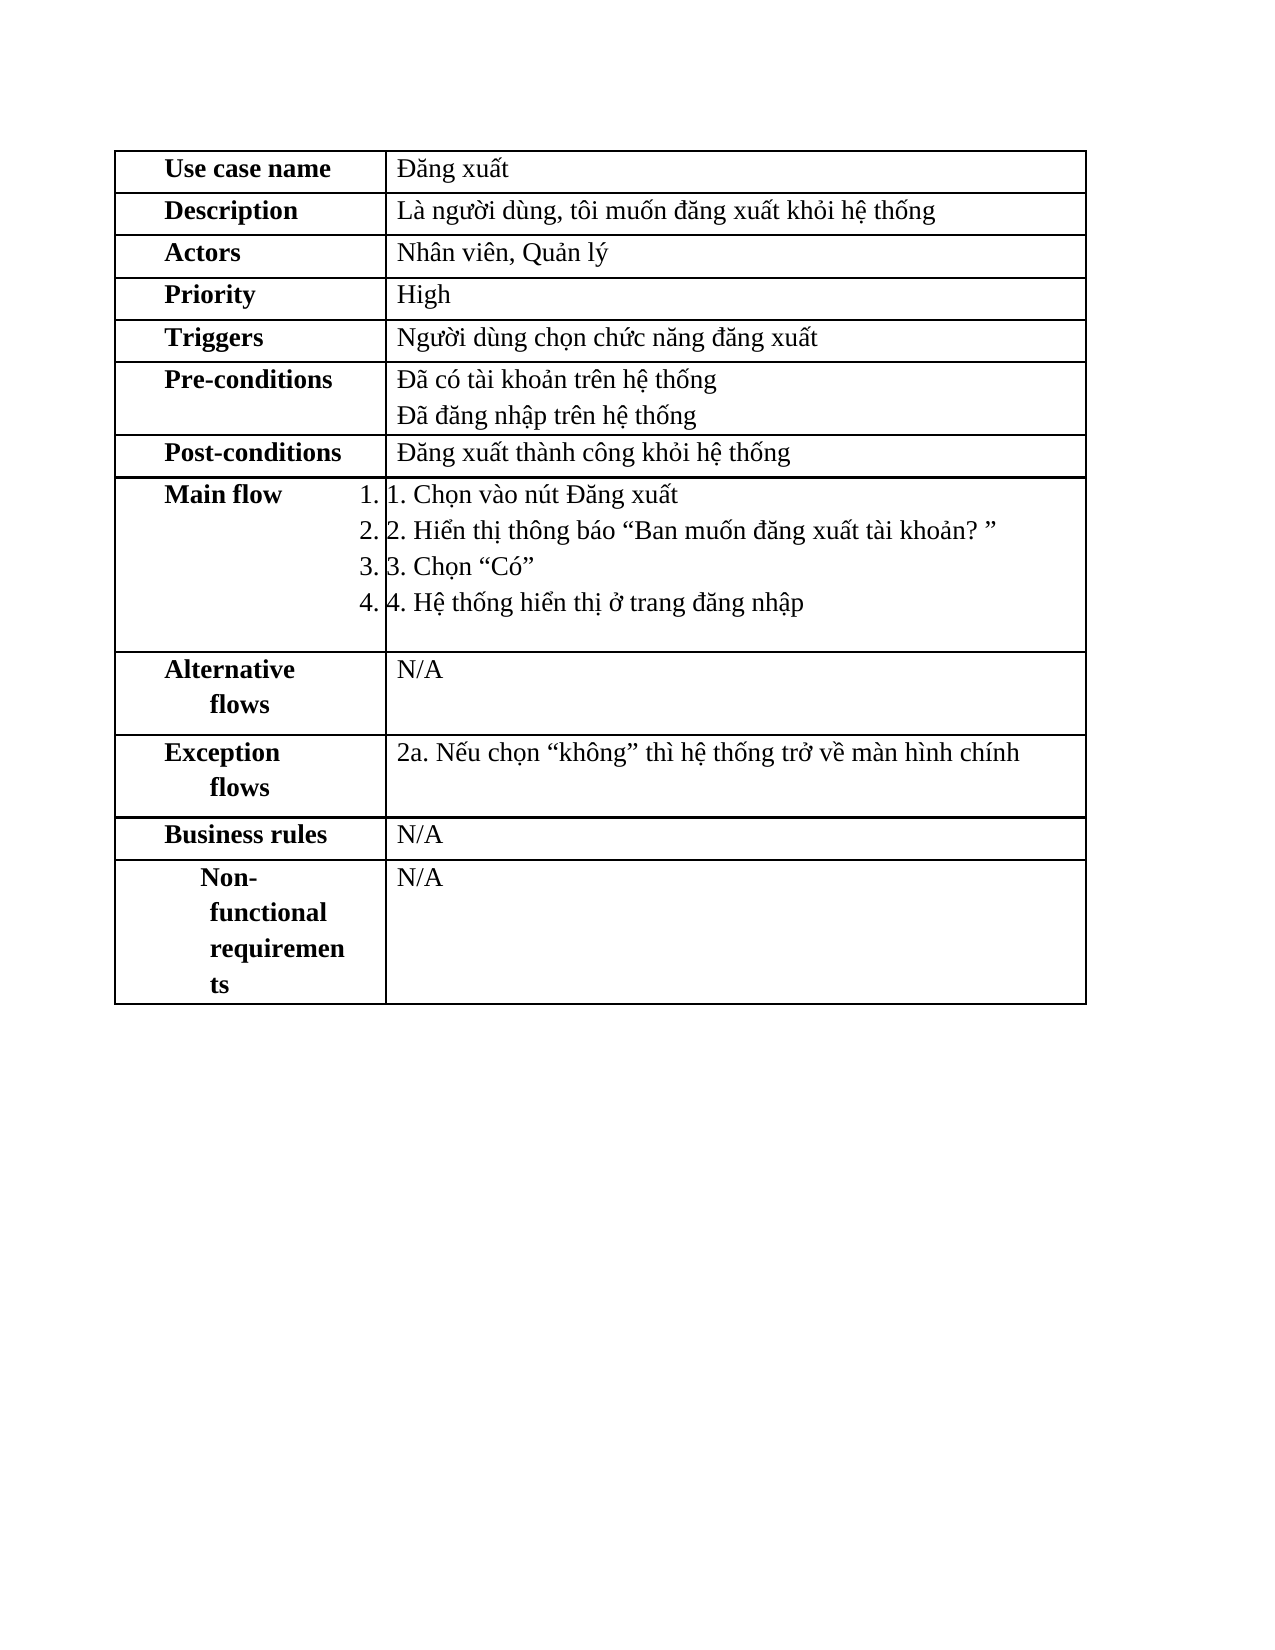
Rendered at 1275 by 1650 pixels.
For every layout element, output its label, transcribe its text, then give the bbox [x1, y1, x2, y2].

table_cell Alternative flows [116, 653, 385, 734]
table_cell Priority [116, 279, 385, 319]
table_cell Actors [116, 236, 385, 277]
table_cell Đăng xuất thành công khỏi hệ thống [387, 436, 1085, 476]
table_cell Triggers [116, 321, 385, 361]
table_cell Pre-conditions [116, 363, 385, 434]
table_cell Description [116, 194, 385, 234]
table_cell Main flow [116, 479, 385, 651]
table_cell Post-conditions [116, 436, 385, 476]
table_cell High [387, 279, 1085, 319]
table_cell Người dùng chọn chức năng đăng xuất [387, 321, 1085, 361]
table_cell N/A [387, 819, 1085, 859]
table_cell N/A [387, 653, 1085, 734]
table_cell Exception flows [116, 736, 385, 816]
table_cell 2a. Nếu chọn “không” thì hệ thống trở về màn hình chính [387, 736, 1085, 816]
table_cell Non-functional requirements [116, 861, 385, 1003]
table_cell N/A [387, 861, 1085, 1003]
table_cell 1. 1. Chọn vào nút Đăng xuất 2. 2. Hiển thị thông báo “Ban muốn đăng xuất tài khoản? ” 3. 3. Chọn “Có” 4. 4. Hệ thống hiển thị ở trang đăng nhập [387, 479, 1085, 651]
table_cell Đã có tài khoản trên hệ thống Đã đăng nhập trên hệ thống [387, 363, 1085, 434]
table_cell Business rules [116, 819, 385, 859]
table_cell Là người dùng, tôi muốn đăng xuất khỏi hệ thống [387, 194, 1085, 234]
table_cell Đăng xuất [387, 152, 1085, 192]
table_cell Nhân viên, Quản lý [387, 236, 1085, 277]
table_cell Use case name [116, 152, 385, 192]
